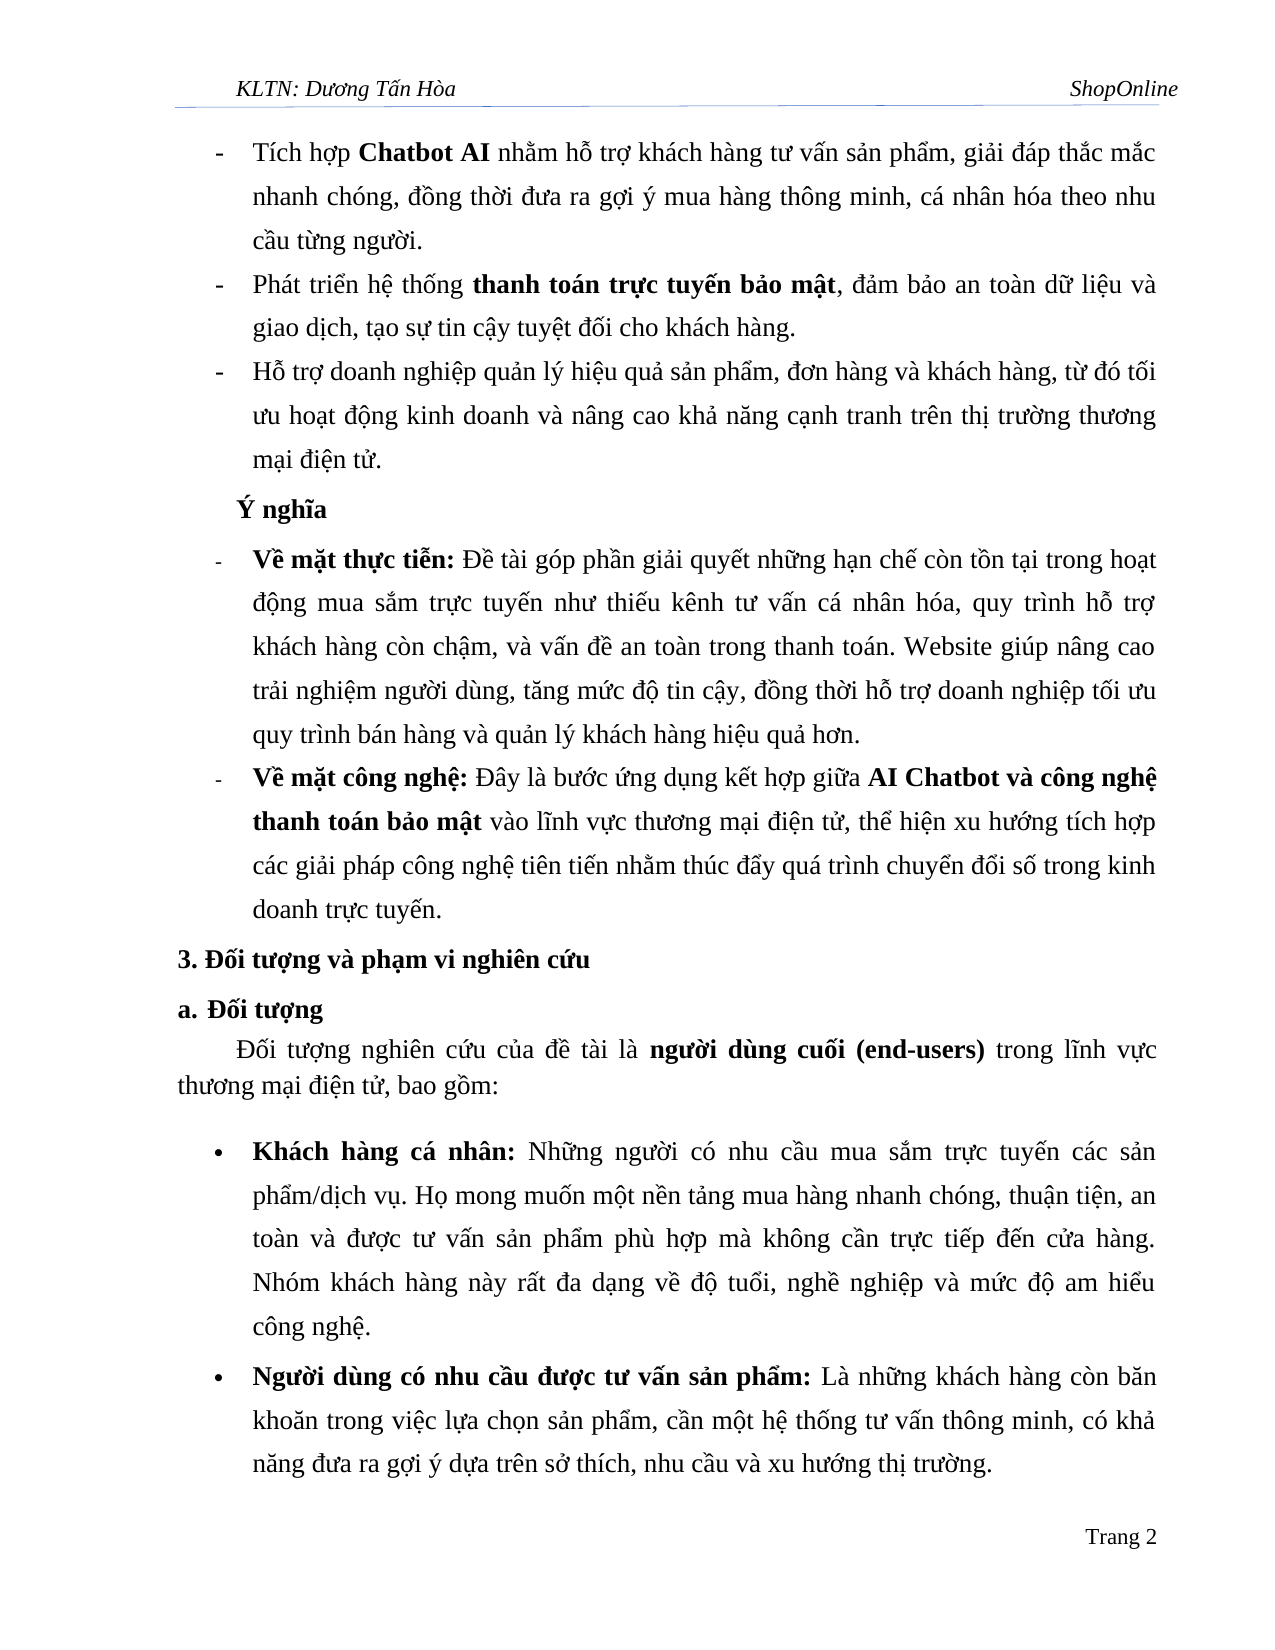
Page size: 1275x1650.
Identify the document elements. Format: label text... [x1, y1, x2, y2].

list Đối tượng [177, 983, 1157, 1027]
text Đối tượng nghiên cứu của đề tài là người dùng cuối (end-users) trong lĩnh vực thương mại điện tử, bao gồm: [177, 1033, 1157, 1100]
text Ý nghĩa [177, 483, 1157, 527]
list Phát triển hệ thống thanh toán trực tuyến bảo mật, đảm bảo an toàn dữ liệu và giao dịch, tạo sự tin cậy tuyệt đối cho khách hàng. [215, 258, 1157, 346]
list Về mặt công nghệ: Đây là bước ứng dụng kết hợp giữa AI Chatbot và công nghệ thanh toán bảo mật vào lĩnh vực thương mại điện tử, thể hiện xu hướng tích hợp các giải pháp công nghệ tiên tiến nhằm thúc đẩy quá trình chuyển đổi số trong kinh doanh trực tuyến. [215, 752, 1157, 927]
list Về mặt thực tiễn: Đề tài góp phần giải quyết những hạn chế còn tồn tại trong hoạt động mua sắm trực tuyến như thiếu kênh tư vấn cá nhân hóa, quy trình hỗ trợ khách hàng còn chậm, và vấn đề an toàn trong thanh toán. Website giúp nâng cao trải nghiệm người dùng, tăng mức độ tin cậy, đồng thời hỗ trợ doanh nghiệp tối ưu quy trình bán hàng và quản lý khách hàng hiệu quả hơn. [215, 533, 1157, 752]
text 3. Đối tượng và phạm vi nghiên cứu [177, 933, 1157, 977]
list Người dùng có nhu cầu được tư vấn sản phẩm: Là những khách hàng còn băn khoăn trong việc lựa chọn sản phẩm, cần một hệ thống tư vấn thông minh, có khả năng đưa ra gợi ý dựa trên sở thích, nhu cầu và xu hướng thị trường. [215, 1350, 1157, 1482]
list Tích hợp Chatbot AI nhằm hỗ trợ khách hàng tư vấn sản phẩm, giải đáp thắc mắc nhanh chóng, đồng thời đưa ra gợi ý mua hàng thông minh, cá nhân hóa theo nhu cầu từng người. [215, 127, 1157, 258]
list Hỗ trợ doanh nghiệp quản lý hiệu quả sản phẩm, đơn hàng và khách hàng, từ đó tối ưu hoạt động kinh doanh và nâng cao khả năng cạnh tranh trên thị trường thương mại điện tử. [215, 346, 1157, 477]
list Khách hàng cá nhân: Những người có nhu cầu mua sắm trực tuyến các sản phẩm/dịch vụ. Họ mong muốn một nền tảng mua hàng nhanh chóng, thuận tiện, an toàn và được tư vấn sản phẩm phù hợp mà không cần trực tiếp đến cửa hàng. Nhóm khách hàng này rất đa dạng về độ tuổi, nghề nghiệp và mức độ am hiểu công nghệ. [215, 1125, 1157, 1344]
